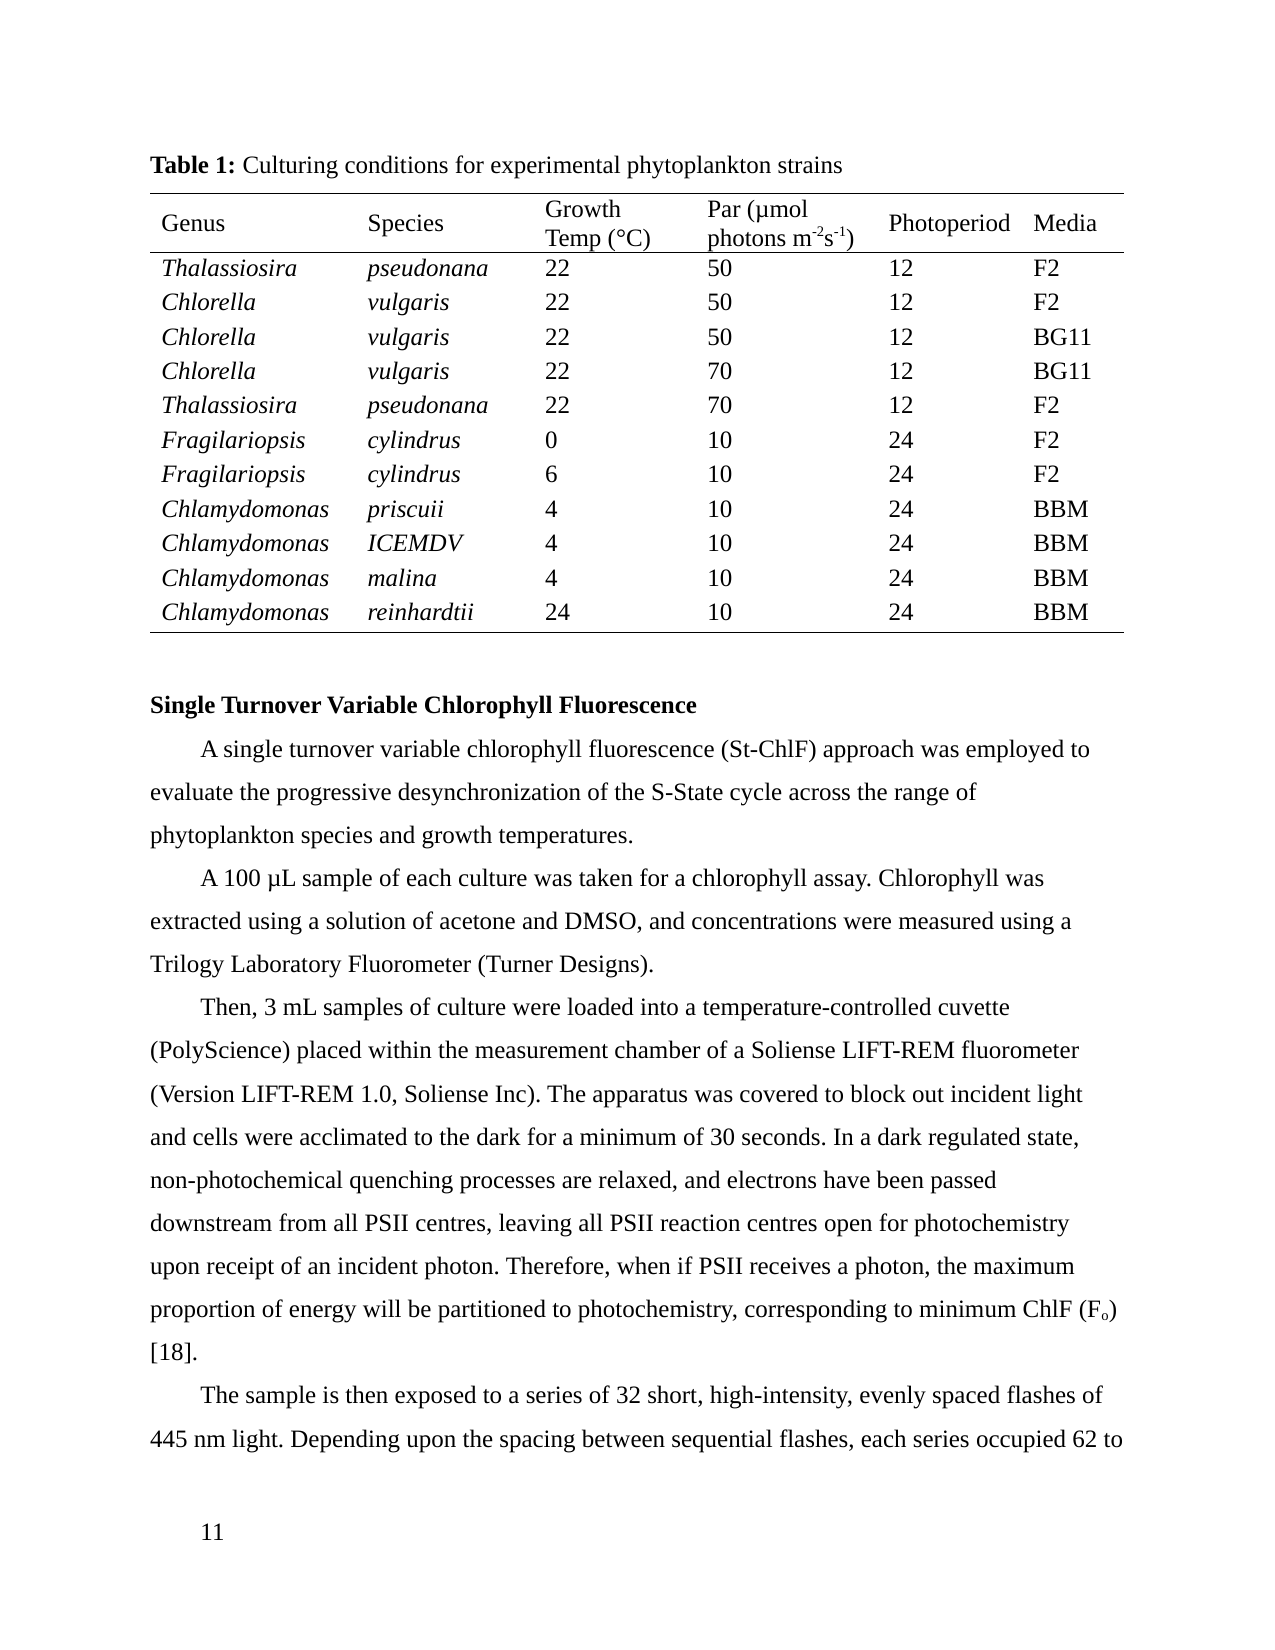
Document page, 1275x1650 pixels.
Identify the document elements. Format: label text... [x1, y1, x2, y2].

table_cell Chlamydomonas [150, 563, 356, 597]
table_header Media [1022, 194, 1124, 252]
table_cell BBM [1022, 598, 1124, 632]
table_cell 10 [696, 529, 877, 563]
table_cell 70 [696, 356, 877, 391]
table_cell ICEMDV [356, 529, 533, 563]
table_cell Chlamydomonas [150, 598, 356, 632]
table_cell cylindrus [356, 460, 533, 494]
table_cell BBM [1022, 529, 1124, 563]
text A single turnover variable chlorophyll fluorescence (St-ChlF) approach was employed to evaluate the progressive desynchronization of the S-State cycle across the range of phytoplankton species and growth temperatures. [150, 734, 1125, 849]
table_cell BBM [1022, 563, 1124, 597]
table_cell 10 [696, 494, 877, 528]
table_cell F2 [1022, 287, 1124, 322]
table_cell 10 [696, 563, 877, 597]
table_cell 22 [534, 287, 696, 322]
table_cell Chlorella [150, 356, 356, 391]
table_cell 24 [877, 425, 1022, 459]
table_cell pseudonana [356, 253, 533, 287]
table_cell 22 [534, 322, 696, 356]
table_cell 22 [534, 391, 696, 425]
table_cell reinhardtii [356, 598, 533, 632]
table_cell Chlorella [150, 322, 356, 356]
table_cell Fragilariopsis [150, 460, 356, 494]
table_cell 24 [877, 598, 1022, 632]
text A 100 µL sample of each culture was taken for a chlorophyll assay. Chlorophyll was extracted using a solution of acetone and DMSO, and concentrations were measured using a Trilogy Laboratory Fluorometer (Turner Designs). [150, 863, 1125, 978]
table_cell 4 [534, 529, 696, 563]
table_cell vulgaris [356, 356, 533, 391]
table_cell 12 [877, 322, 1022, 356]
table_cell pseudonana [356, 391, 533, 425]
table_cell BG11 [1022, 322, 1124, 356]
table_cell 50 [696, 287, 877, 322]
table_cell 12 [877, 287, 1022, 322]
table_cell priscuii [356, 494, 533, 528]
table_cell 50 [696, 322, 877, 356]
table_cell malina [356, 563, 533, 597]
text Table 1: Culturing conditions for experimental phytoplankton strains [150, 150, 1125, 179]
table_cell vulgaris [356, 287, 533, 322]
table_cell 4 [534, 494, 696, 528]
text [150, 1381, 1125, 1452]
table_cell Chlamydomonas [150, 529, 356, 563]
table_cell cylindrus [356, 425, 533, 459]
table_cell Thalassiosira [150, 253, 356, 287]
table_cell 12 [877, 356, 1022, 391]
table_cell 12 [877, 391, 1022, 425]
table_cell vulgaris [356, 322, 533, 356]
table_cell 24 [877, 563, 1022, 597]
table_cell 6 [534, 460, 696, 494]
table_header Genus [150, 194, 356, 252]
table_cell Thalassiosira [150, 391, 356, 425]
subtitle Single Turnover Variable Chlorophyll Fluorescence [150, 691, 1125, 719]
table_cell F2 [1022, 460, 1124, 494]
table_header Photoperiod [877, 194, 1022, 252]
table_header Growth Temp (°C) [534, 194, 696, 252]
table_cell 50 [696, 253, 877, 287]
table_header Par (µmol photons m-2s-1) [696, 194, 877, 252]
table_cell 10 [696, 425, 877, 459]
table_cell 24 [877, 529, 1022, 563]
table_cell Chlorella [150, 287, 356, 322]
table_cell 10 [696, 598, 877, 632]
table_cell BG11 [1022, 356, 1124, 391]
table_cell BBM [1022, 494, 1124, 528]
text Then, 3 mL samples of culture were loaded into a temperature-controlled cuvette (PolyScience) placed within the measurement chamber of a Soliense LIFT-REM fluorometer (Version LIFT-REM 1.0, Soliense Inc). The apparatus was covered to block out incident light and cells were acclimated to the dark for a minimum of 30 seconds. In a dark regulated state, non-photochemical quenching processes are relaxed, and electrons have been passed downstream from all PSII centres, leaving all PSII reaction centres open for photochemistry upon receipt of an incident photon. Therefore, when if PSII receives a photon, the maximum proportion of energy will be partitioned to photochemistry, corresponding to minimum ChlF (Fo) [18]. [150, 992, 1125, 1366]
table_cell Chlamydomonas [150, 494, 356, 528]
table_cell 24 [534, 598, 696, 632]
table_cell 4 [534, 563, 696, 597]
table_cell 0 [534, 425, 696, 459]
table_cell Fragilariopsis [150, 425, 356, 459]
table_cell 22 [534, 356, 696, 391]
table_cell 70 [696, 391, 877, 425]
table_cell 24 [877, 460, 1022, 494]
table_cell 24 [877, 494, 1022, 528]
table_cell 22 [534, 253, 696, 287]
table_cell F2 [1022, 391, 1124, 425]
table_cell F2 [1022, 425, 1124, 459]
table_header Species [356, 194, 533, 252]
table_cell F2 [1022, 253, 1124, 287]
table_cell 12 [877, 253, 1022, 287]
table_cell 10 [696, 460, 877, 494]
